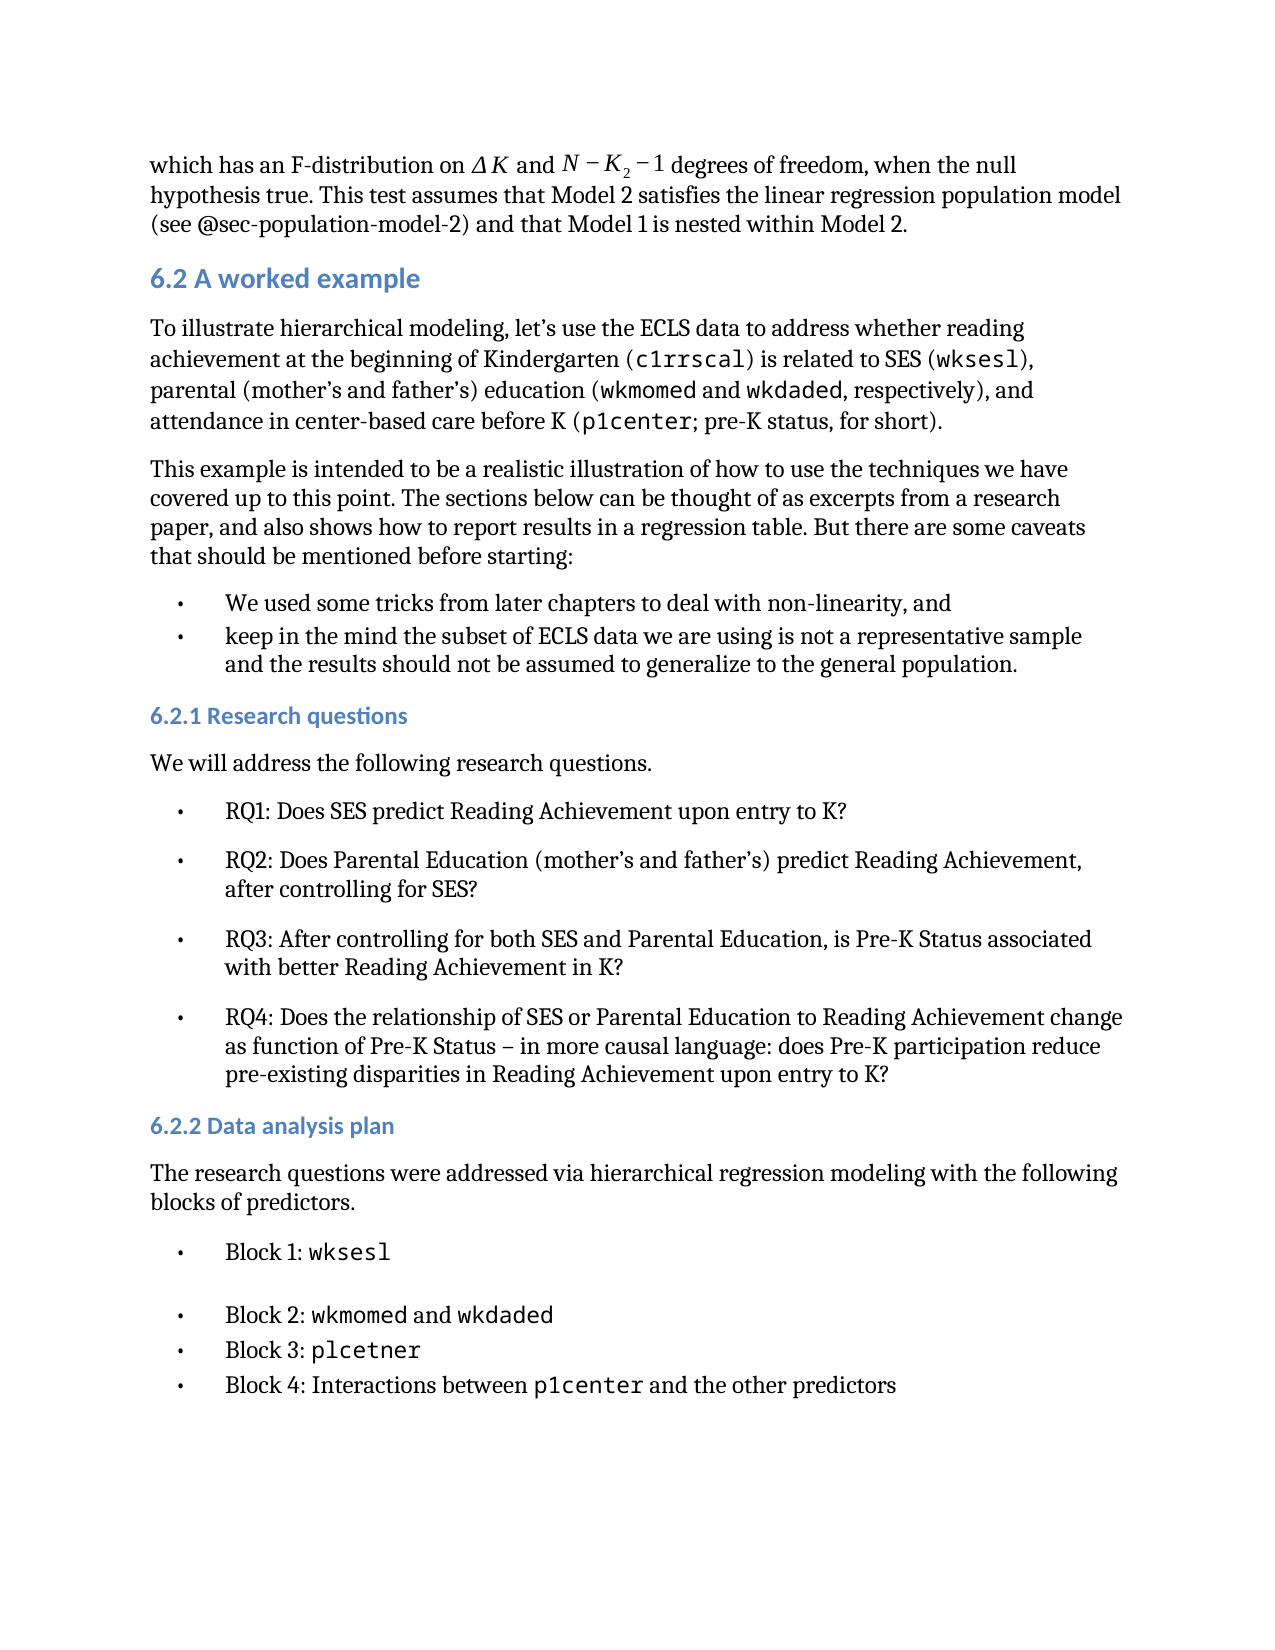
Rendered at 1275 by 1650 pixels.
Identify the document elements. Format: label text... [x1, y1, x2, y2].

list RQ1: Does SES predict Reading Achievement upon entry to K? [175, 797, 1125, 825]
text which has an F-distribution on and degrees of freedom, when the null hypothesis true. This test assumes that Model 2 satisfies the linear regression population model (see @sec-population-model-2) and that Model 1 is nested within Model 2. [150, 150, 1125, 239]
text We will address the following research questions. [150, 749, 1125, 778]
list We used some tricks from later chapters to deal with non-linearity, and [175, 589, 1125, 618]
list Block 2: wkmomed and wkdaded [175, 1299, 1125, 1331]
list RQ3: After controlling for both SES and Parental Education, is Pre-K Status associated with better Reading Achievement in K? [175, 924, 1125, 982]
list Block 4: Interactions between p1center and the other predictors [175, 1369, 1125, 1401]
list RQ2: Does Parental Education (mother’s and father’s) predict Reading Achievement, after controlling for SES? [175, 846, 1125, 904]
subtitle 6.2 A worked example [150, 260, 1125, 295]
text This example is intended to be a realistic illustration of how to use the techniques we have covered up to this point. The sections below can be thought of as excerpts from a research paper, and also shows how to report results in a regression table. But there are some caveats that should be mentioned before starting: [150, 455, 1125, 570]
list Block 1: wksesl [175, 1236, 1125, 1296]
text The research questions were addressed via hierarchical regression modeling with the following blocks of predictors. [150, 1159, 1125, 1217]
text To illustrate hierarchical modeling, let’s use the ECLS data to address whether reading achievement at the beginning of Kindergarten (c1rrscal) is related to SES (wksesl), parental (mother’s and father’s) education (wkmomed and wkdaded, respectively), and attendance in center-based care before K (p1center; pre-K status, for short). [150, 314, 1125, 437]
list RQ4: Does the relationship of SES or Parental Education to Reading Achievement change as function of Pre-K Status – in more causal language: does Pre-K participation reduce pre-existing disparities in Reading Achievement upon entry to K? [175, 1003, 1125, 1089]
list Block 3: plcetner [175, 1334, 1125, 1366]
subtitle 6.2.1 Research questions [150, 700, 1125, 730]
list keep in the mind the subset of ECLS data we are using is not a representative sample and the results should not be assumed to generalize to the general population. [175, 622, 1125, 679]
subtitle 6.2.2 Data analysis plan [150, 1110, 1125, 1141]
